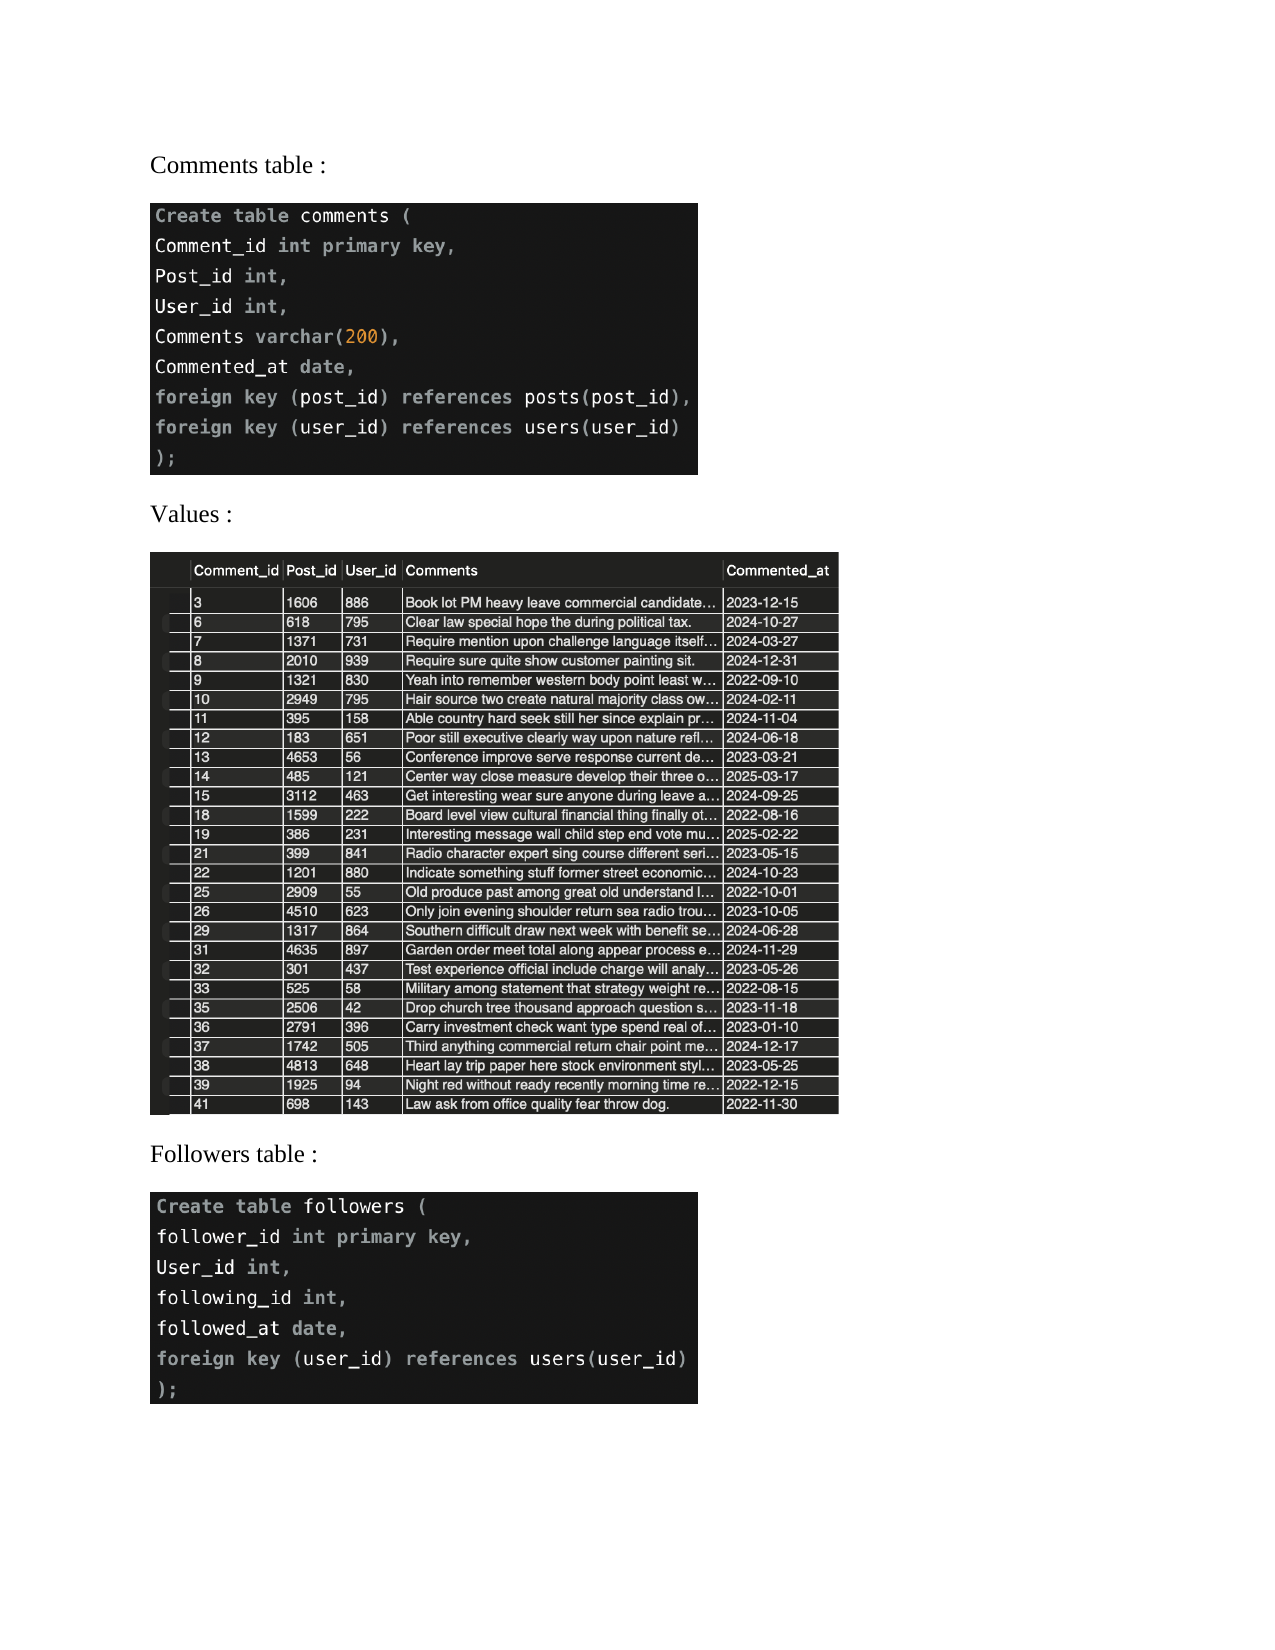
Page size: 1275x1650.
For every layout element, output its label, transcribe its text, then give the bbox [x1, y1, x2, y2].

picture [150, 1192, 698, 1404]
text Comments table : [150, 150, 1125, 179]
picture [150, 203, 698, 475]
text Values : [150, 499, 1125, 528]
text Followers table : [150, 1139, 1125, 1168]
picture [150, 552, 839, 1115]
